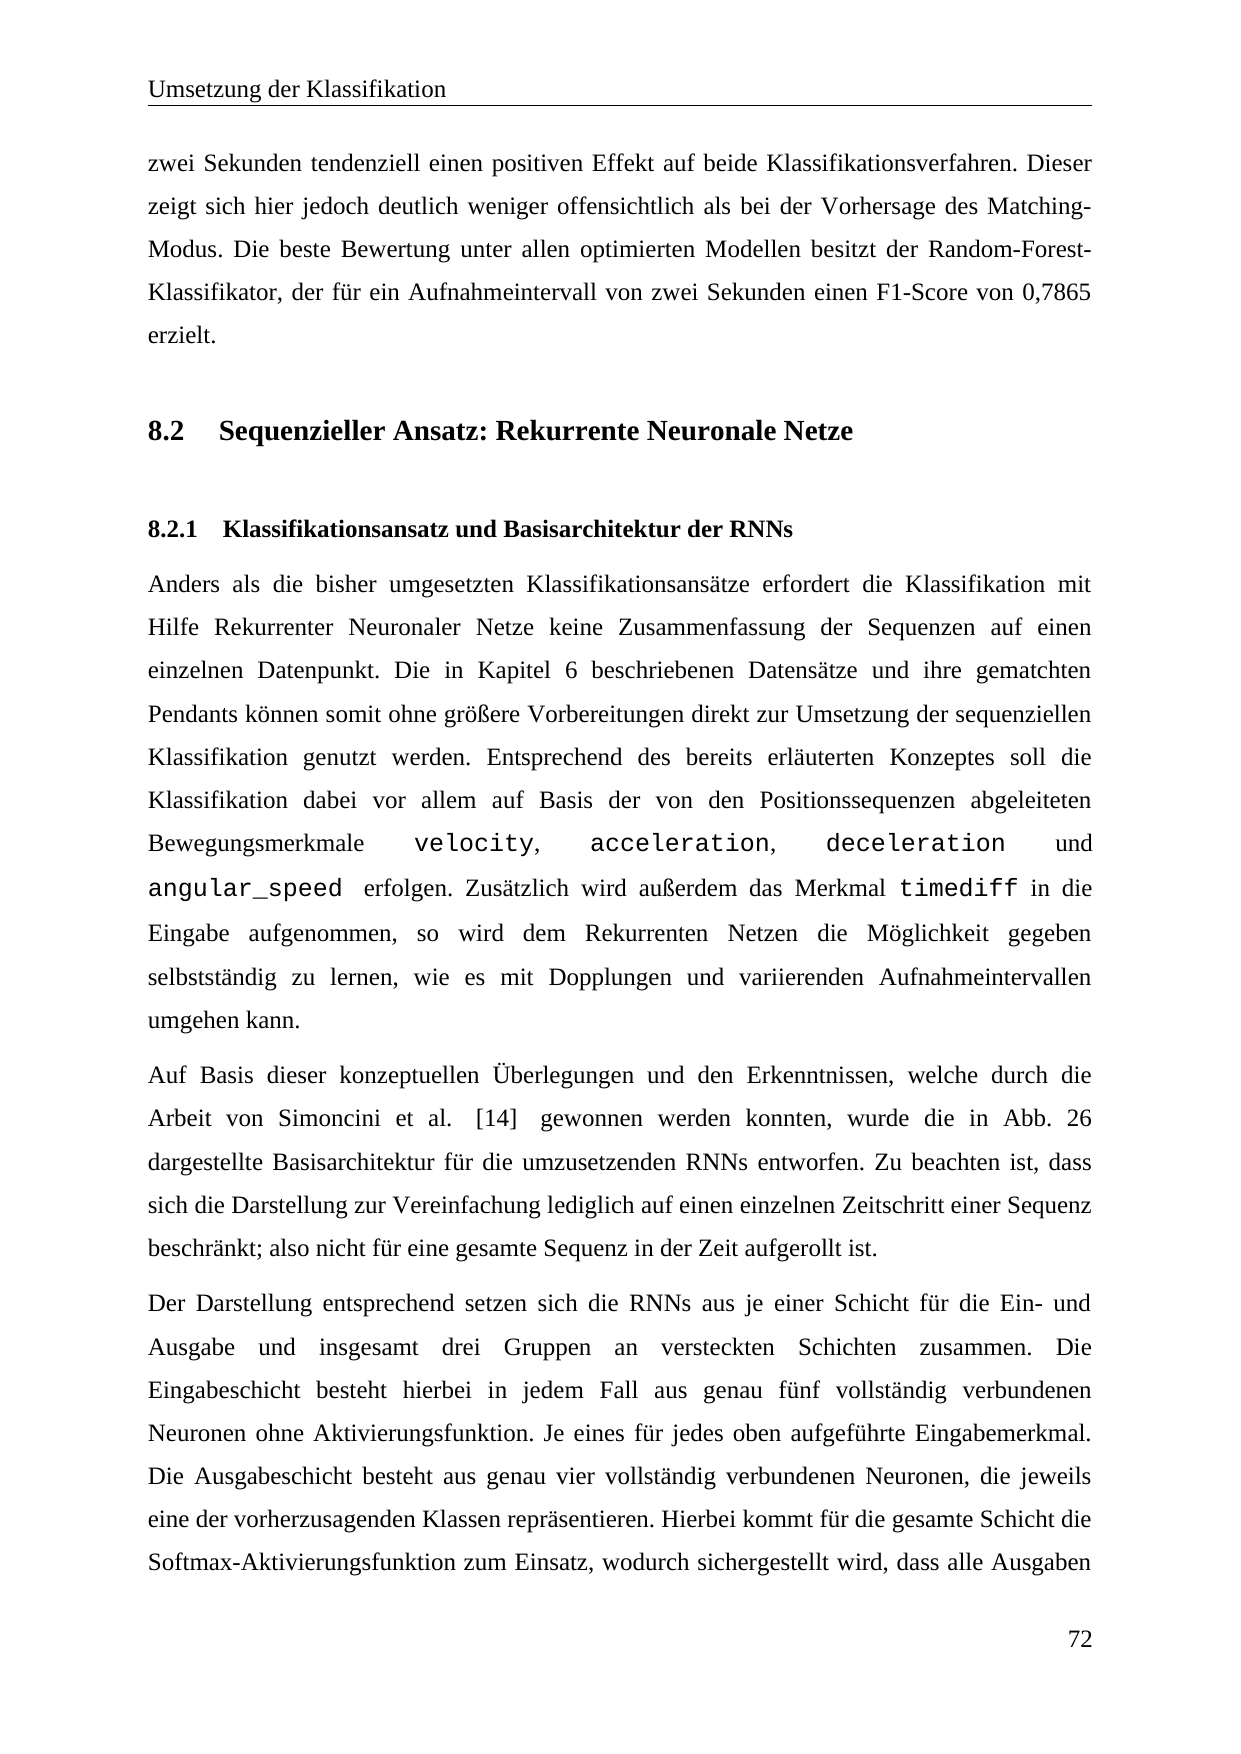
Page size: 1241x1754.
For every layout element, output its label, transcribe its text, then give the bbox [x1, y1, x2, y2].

text Auf Basis dieser konzeptuellen Überlegungen und den Erkenntnissen, welche durch die Arbeit von Simoncini et al. gewonnen werden konnten, wurde die in Abb. 26 dargestellte Basisarchitektur für die umzusetzenden RNNs entworfen. Zu beachten ist, dass sich die Darstellung zur Vereinfachung lediglich auf einen einzelnen Zeitschritt einer Sequenz beschränkt; also nicht für eine gesamte Sequenz in der Zeit aufgerollt ist. [148, 1060, 1092, 1262]
text Anders als die bisher umgesetzten Klassifikationsansätze erfordert die Klassifikation mit Hilfe Rekurrenter Neuronaler Netze keine Zusammenfassung der Sequenzen auf einen einzelnen Datenpunkt. Die in Kapitel 6 beschriebenen Datensätze und ihre gematchten Pendants können somit ohne größere Vorbereitungen direkt zur Umsetzung der sequenziellen Klassifikation genutzt werden. Entsprechend des bereits erläuterten Konzeptes soll die Klassifikation dabei vor allem auf Basis der von den Positionssequenzen abgeleiteten Bewegungsmerkmale velocity, acceleration, deceleration und angular_speed erfolgen. Zusätzlich wird außerdem das Merkmal timediff in die Eingabe aufgenommen, so wird dem Rekurrenten Netzen die Möglichkeit gegeben selbstständig zu lernen, wie es mit Dopplungen und variierenden Aufnahmeintervallen umgehen kann. [148, 569, 1092, 1033]
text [148, 148, 1092, 349]
subtitle Klassifikationsansatz und Basisarchitektur der RNNs [148, 514, 1092, 542]
subtitle Sequenzieller Ansatz: Rekurrente Neuronale Netze [148, 413, 1092, 447]
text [148, 1288, 1092, 1576]
